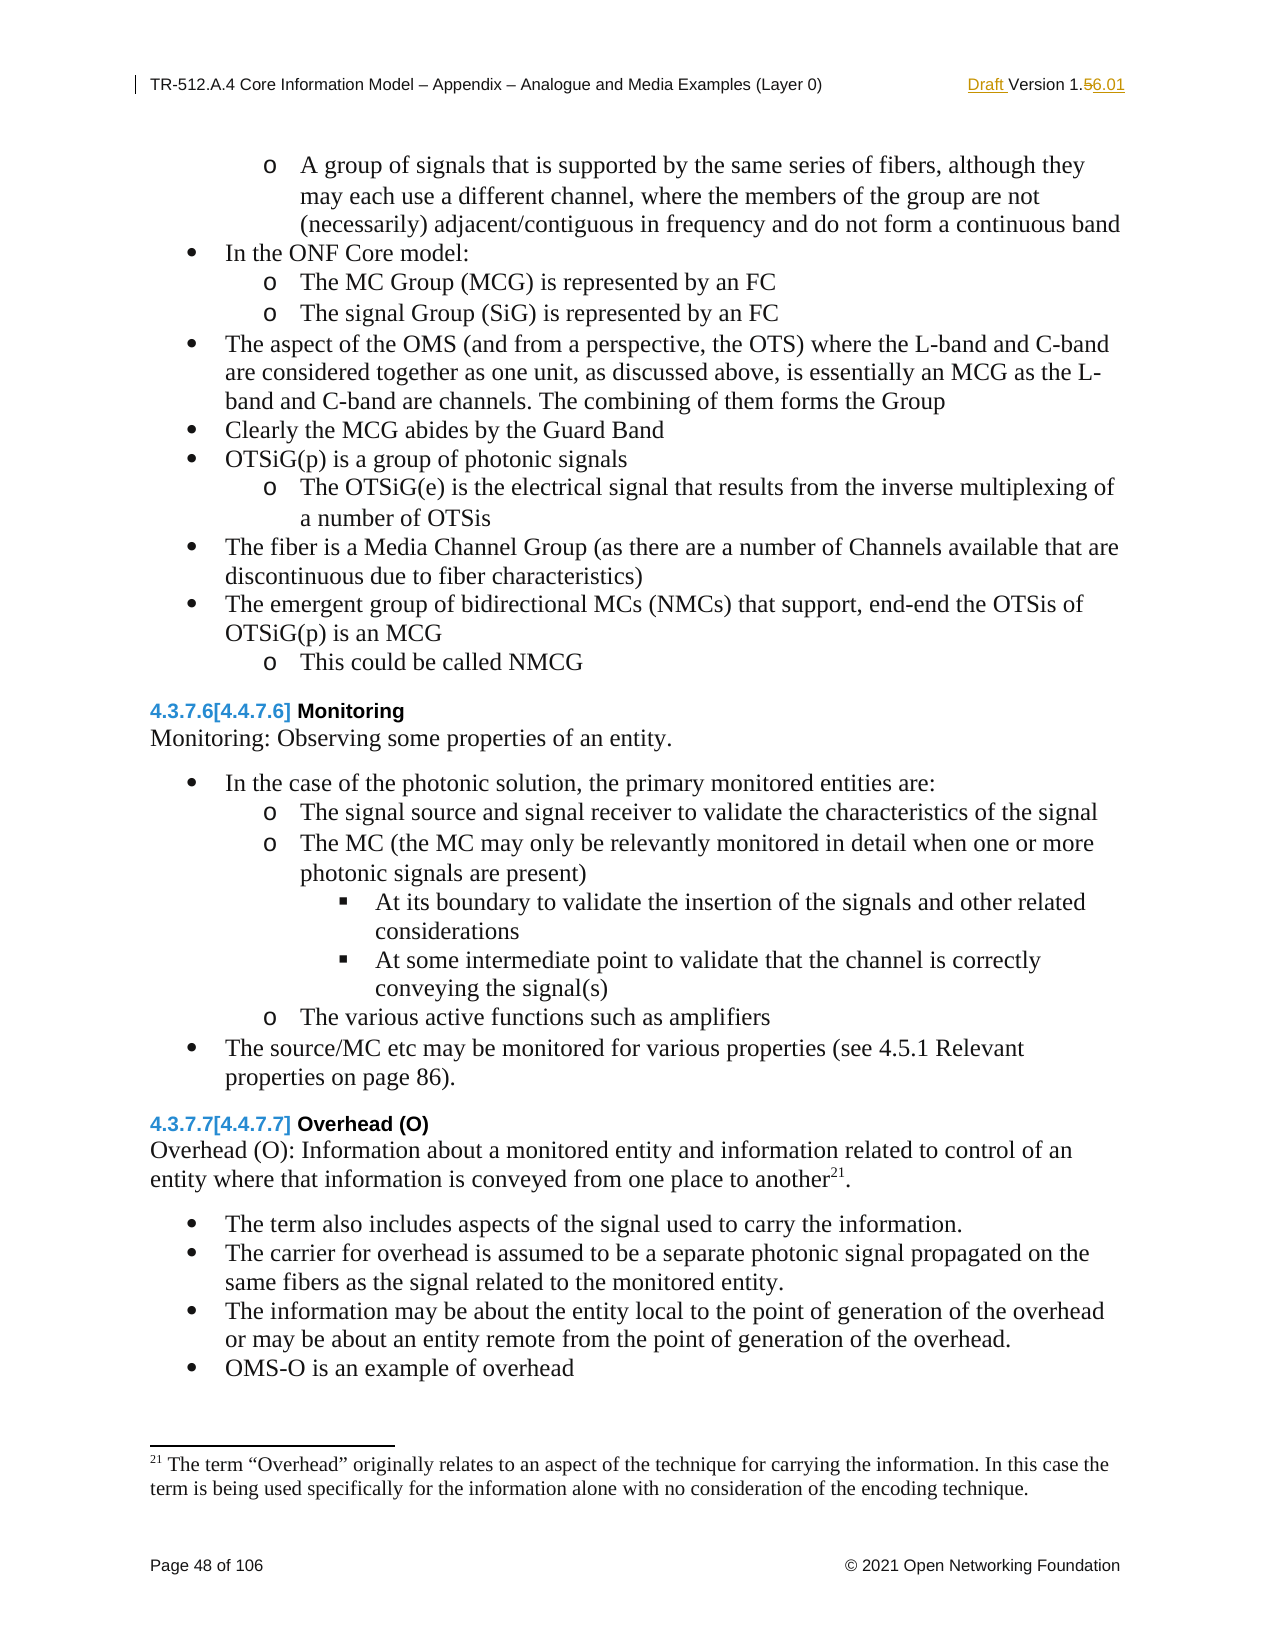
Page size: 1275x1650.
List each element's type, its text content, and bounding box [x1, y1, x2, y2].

list OTSiG(p) is a group of photonic signals [187, 444, 1125, 472]
list The OTSiG(e) is the electrical signal that results from the inverse multiplexing of a number of OTSis [262, 472, 1125, 532]
list At some intermediate point to validate that the channel is correctly conveying the signal(s) [337, 945, 1125, 1002]
list A group of signals that is supported by the same series of fibers, although they may each use a different channel, where the members of the group are not (necessarily) adjacent/contiguous in frequency and do not form a continuous band [262, 150, 1125, 238]
list The signal Group (SiG) is represented by an FC [262, 298, 1125, 329]
subtitle Overhead (O) [150, 1111, 1125, 1135]
list In the ONF Core model: [187, 238, 1125, 267]
list Clearly the MCG abides by the Guard Band [187, 415, 1125, 444]
list The source/MC etc may be monitored for various properties (see 4.5.1 Relevant properties on page ). [187, 1033, 1125, 1091]
text Monitoring: Observing some properties of an entity. [150, 723, 1125, 751]
list The MC (the MC may only be relevantly monitored in detail when one or more photonic signals are present) [262, 828, 1125, 887]
list This could be called NMCG [262, 647, 1125, 678]
list The MC Group (MCG) is represented by an FC [262, 267, 1125, 298]
list The term also includes aspects of the signal used to carry the information. [187, 1209, 1125, 1238]
list The signal source and signal receiver to validate the characteristics of the signal [262, 797, 1125, 828]
text Overhead (O): Information about a monitored entity and information related to control of an entity where that information is conveyed from one place to another. [150, 1135, 1125, 1193]
list The emergent group of bidirectional MCs (NMCs) that support, end-end the OTSis of OTSiG(p) is an MCG [187, 589, 1125, 647]
list The various active functions such as amplifiers [262, 1002, 1125, 1033]
list The information may be about the entity local to the point of generation of the overhead or may be about an entity remote from the point of generation of the overhead. [187, 1296, 1125, 1353]
subtitle Monitoring [150, 699, 1125, 723]
list At its boundary to validate the insertion of the signals and other related considerations [337, 887, 1125, 945]
list The fiber is a Media Channel Group (as there are a number of Channels available that are discontinuous due to fiber characteristics) [187, 532, 1125, 589]
list The aspect of the OMS (and from a perspective, the OTS) where the L-band and C-band are considered together as one unit, as discussed above, is essentially an MCG as the L-band and C-band are channels. The combining of them forms the Group [187, 329, 1125, 415]
list The carrier for overhead is assumed to be a separate photonic signal propagated on the same fibers as the signal related to the monitored entity. [187, 1238, 1125, 1296]
list In the case of the photonic solution, the primary monitored entities are: [187, 768, 1125, 797]
list OMS-O is an example of overhead [187, 1353, 1125, 1382]
